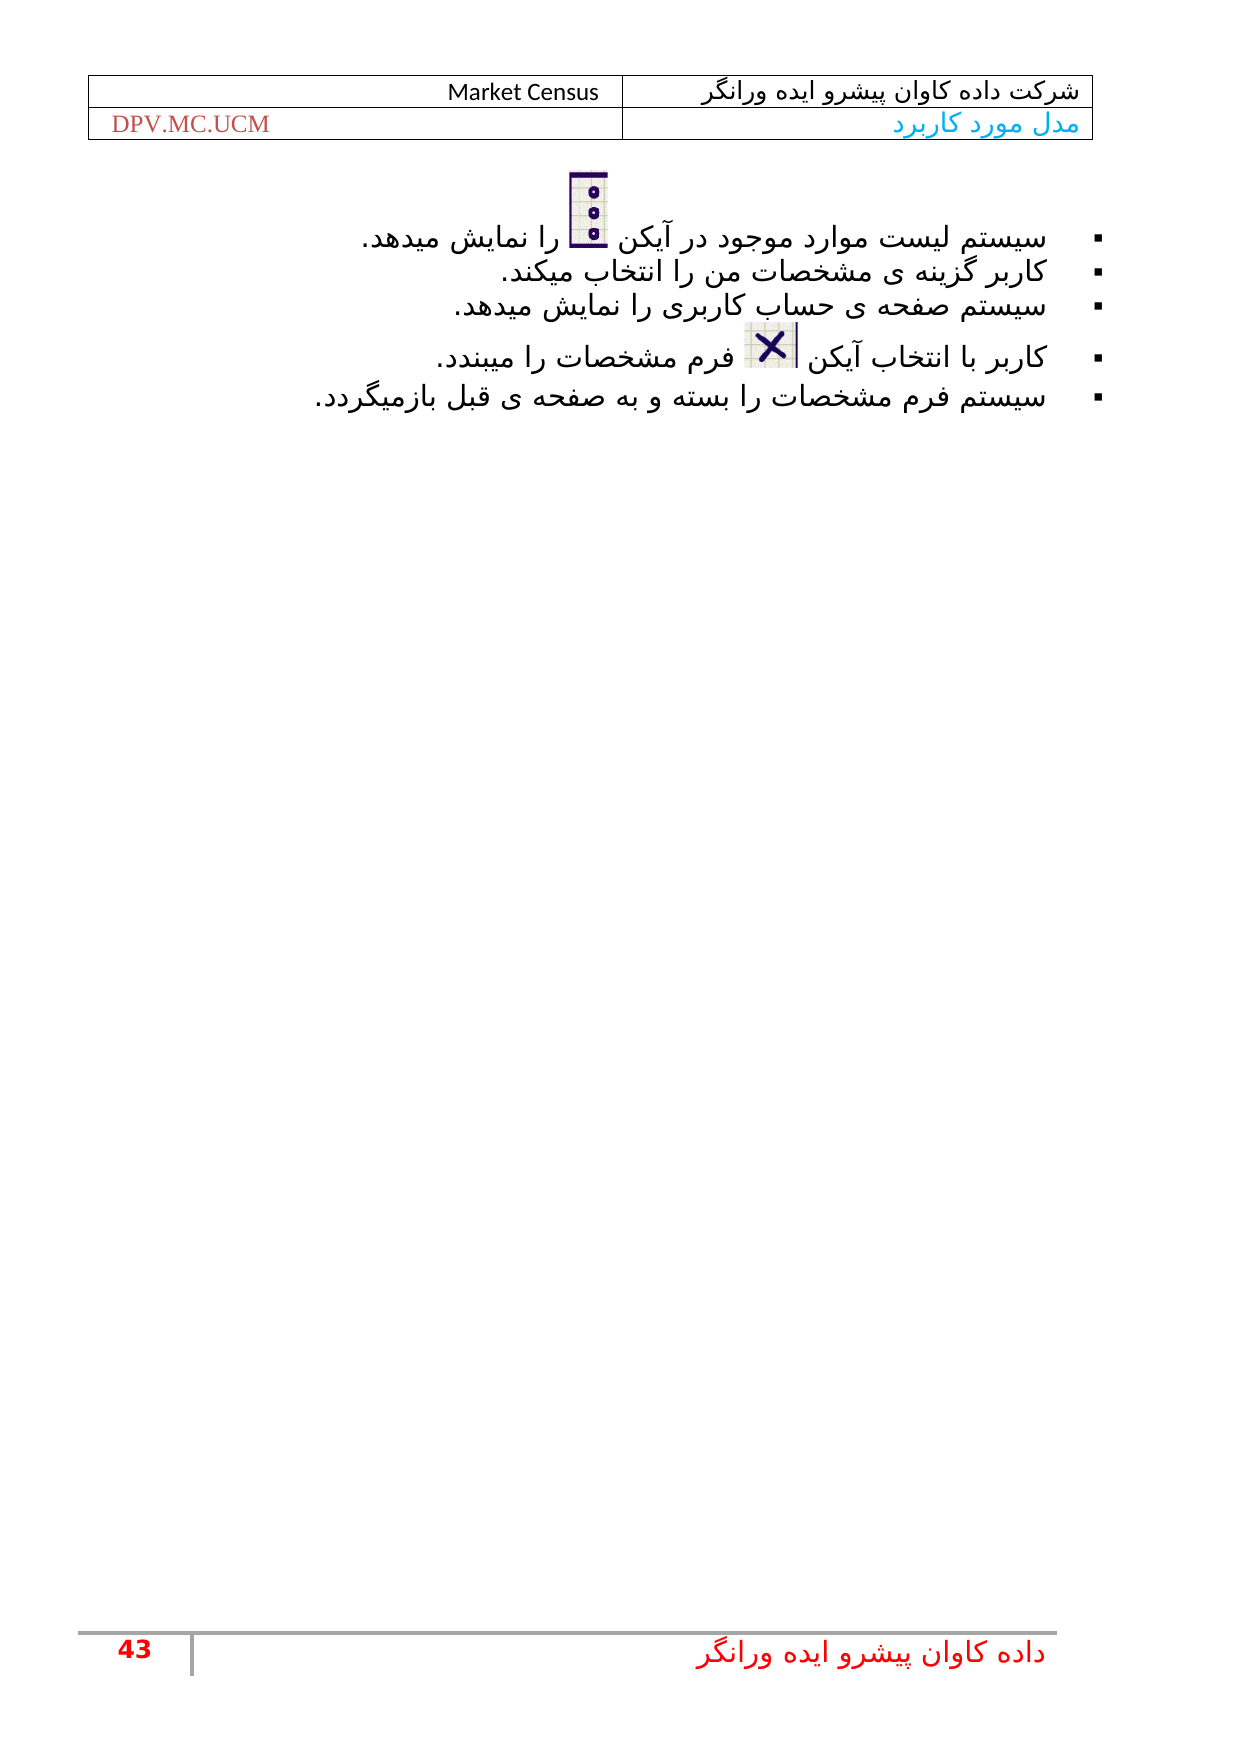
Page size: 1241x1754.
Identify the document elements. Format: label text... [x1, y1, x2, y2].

list سیستم فرم مشخصات را بسته و به صفحه ی قبل بازمیگردد. [89, 380, 1092, 414]
list سیستم لیست موارد موجود در آیکن را نمایش میدهد. [89, 171, 1092, 254]
list سیستم صفحه ی حساب کاربری را نمایش میدهد. [89, 288, 1092, 322]
list کاربر با انتخاب آیکن فرم مشخصات را میبندد. [89, 322, 1092, 375]
picture [744, 322, 798, 368]
list کاربر گزینه ی مشخصات من را انتخاب میکند. [89, 254, 1092, 288]
picture [569, 170, 608, 248]
